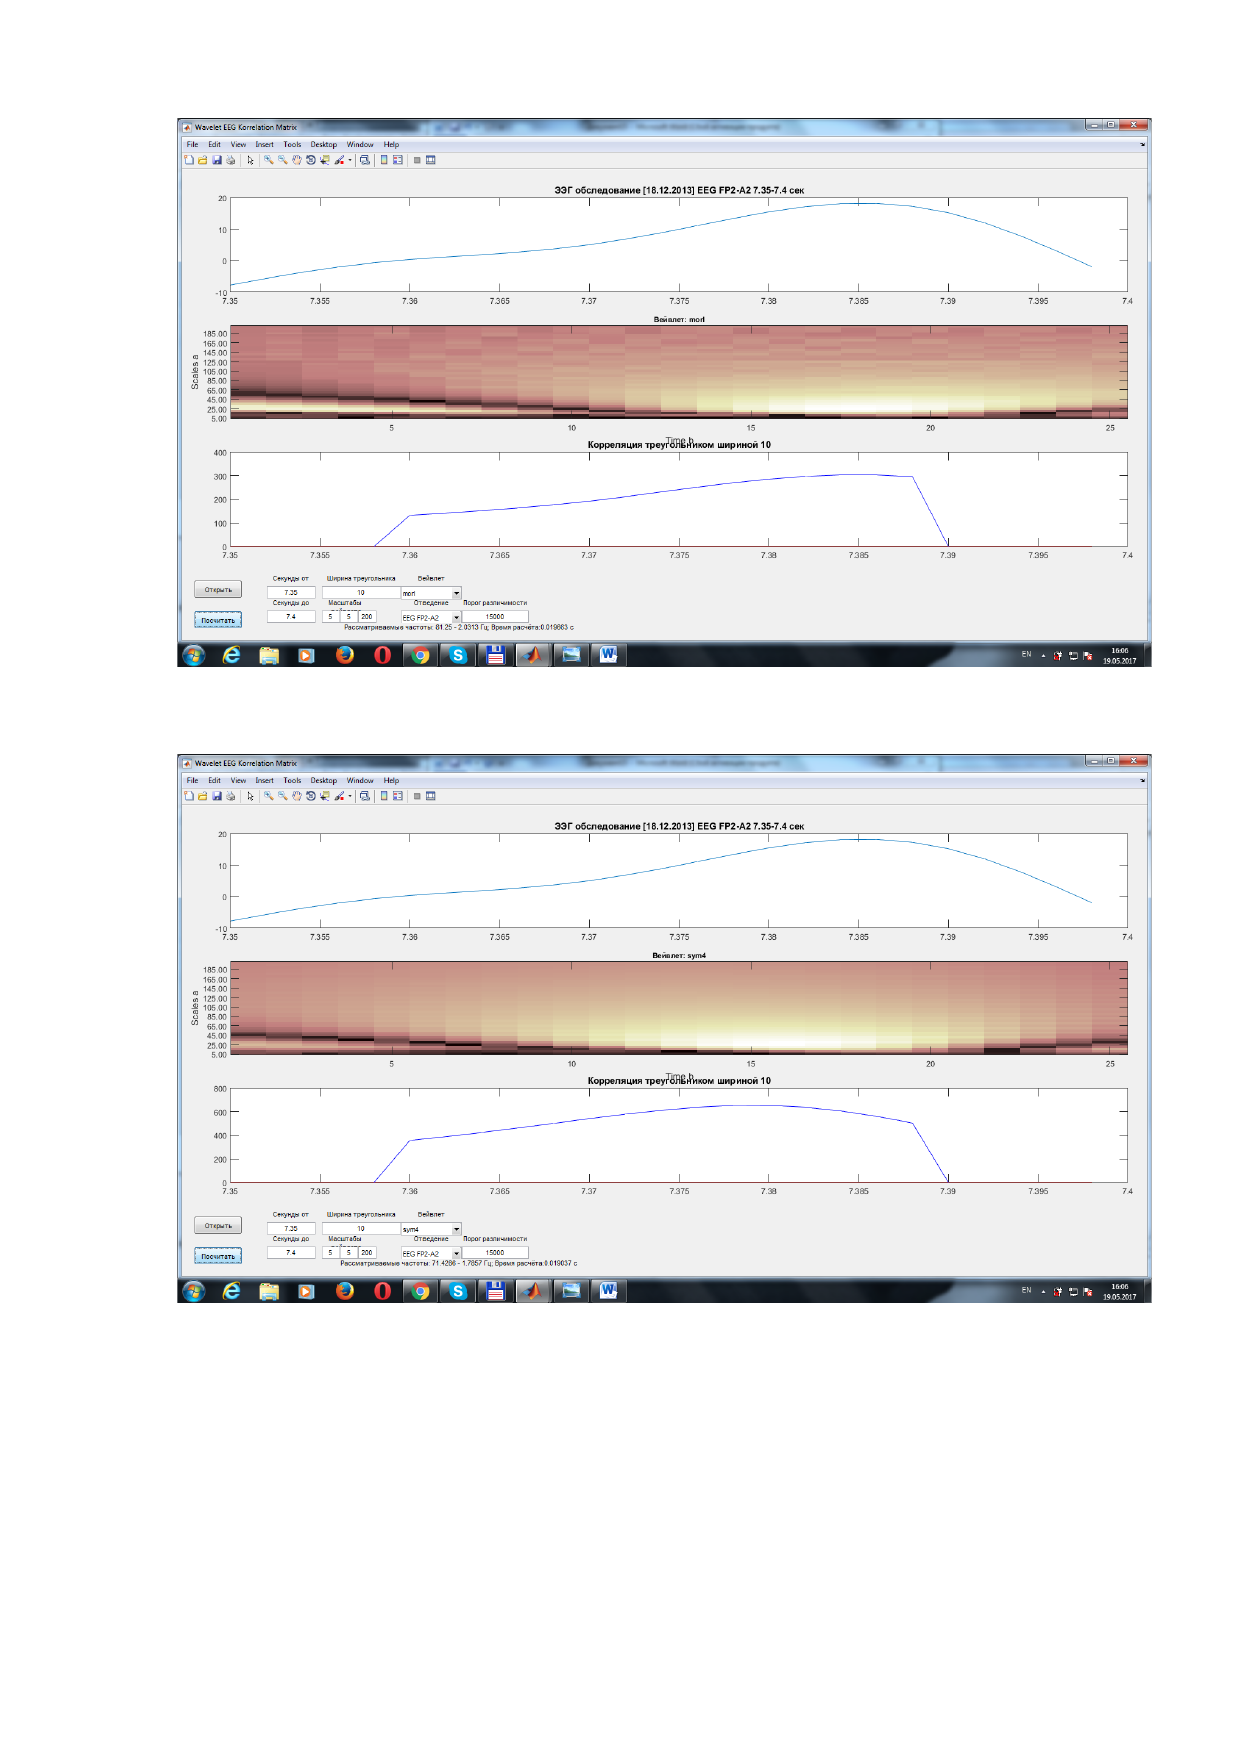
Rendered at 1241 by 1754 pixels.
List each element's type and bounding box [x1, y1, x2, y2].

picture [177, 754, 1152, 1303]
picture [177, 118, 1152, 667]
